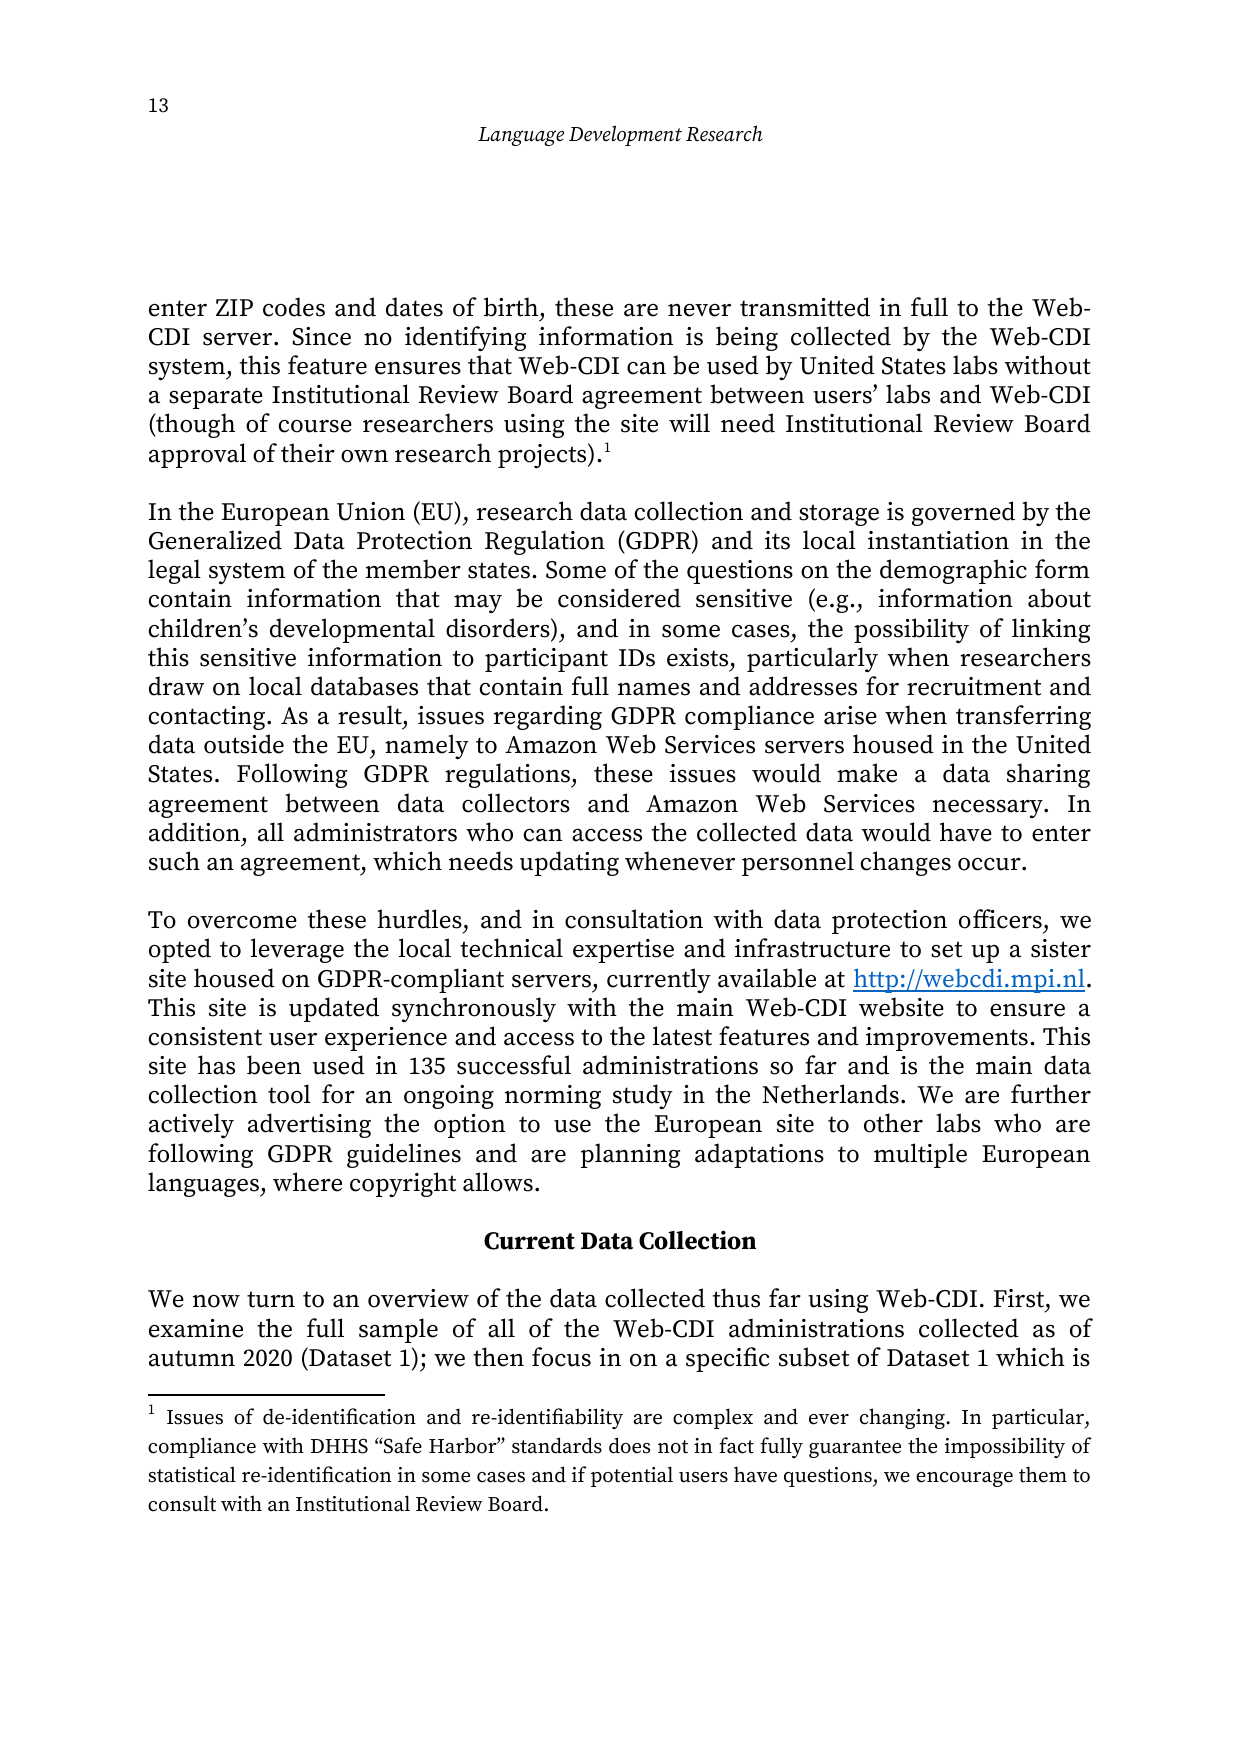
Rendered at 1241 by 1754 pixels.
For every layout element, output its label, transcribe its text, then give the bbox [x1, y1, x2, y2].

text To overcome these hurdles, and in consultation with data protection oﬀicers, we opted to leverage the local technical expertise and infrastructure to set up a sister site housed on GDPR-compliant servers, currently available at http://webcdi.mpi.nl. This site is updated synchronously with the main Web-CDI website to ensure a consistent user experience and access to the latest features and improvements. This site has been used in 135 successful administrations so far and is the main data collection tool for an ongoing norming study in the Netherlands. We are further actively advertising the option to use the European site to other labs who are following GDPR guidelines and are planning adaptations to multiple European languages, where copyright allows. [148, 905, 1092, 1197]
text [148, 293, 1092, 468]
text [148, 1284, 1092, 1372]
text In the European Union (EU), research data collection and storage is governed by the Generalized Data Protection Regulation (GDPR) and its local instantiation in the legal system of the member states. Some of the questions on the demographic form contain information that may be considered sensitive (e.g., information about children’s developmental disorders), and in some cases, the possibility of linking this sensitive information to participant IDs exists, particularly when researchers draw on local databases that contain full names and addresses for recruitment and contacting. As a result, issues regarding GDPR compliance arise when transferring data outside the EU, namely to Amazon Web Services servers housed in the United States. Following GDPR regulations, these issues would make a data sharing agreement between data collectors and Amazon Web Services necessary. In addition, all administrators who can access the collected data would have to enter such an agreement, which needs updating whenever personnel changes occur. [148, 497, 1092, 876]
subtitle Current Data Collection [148, 1226, 1092, 1255]
